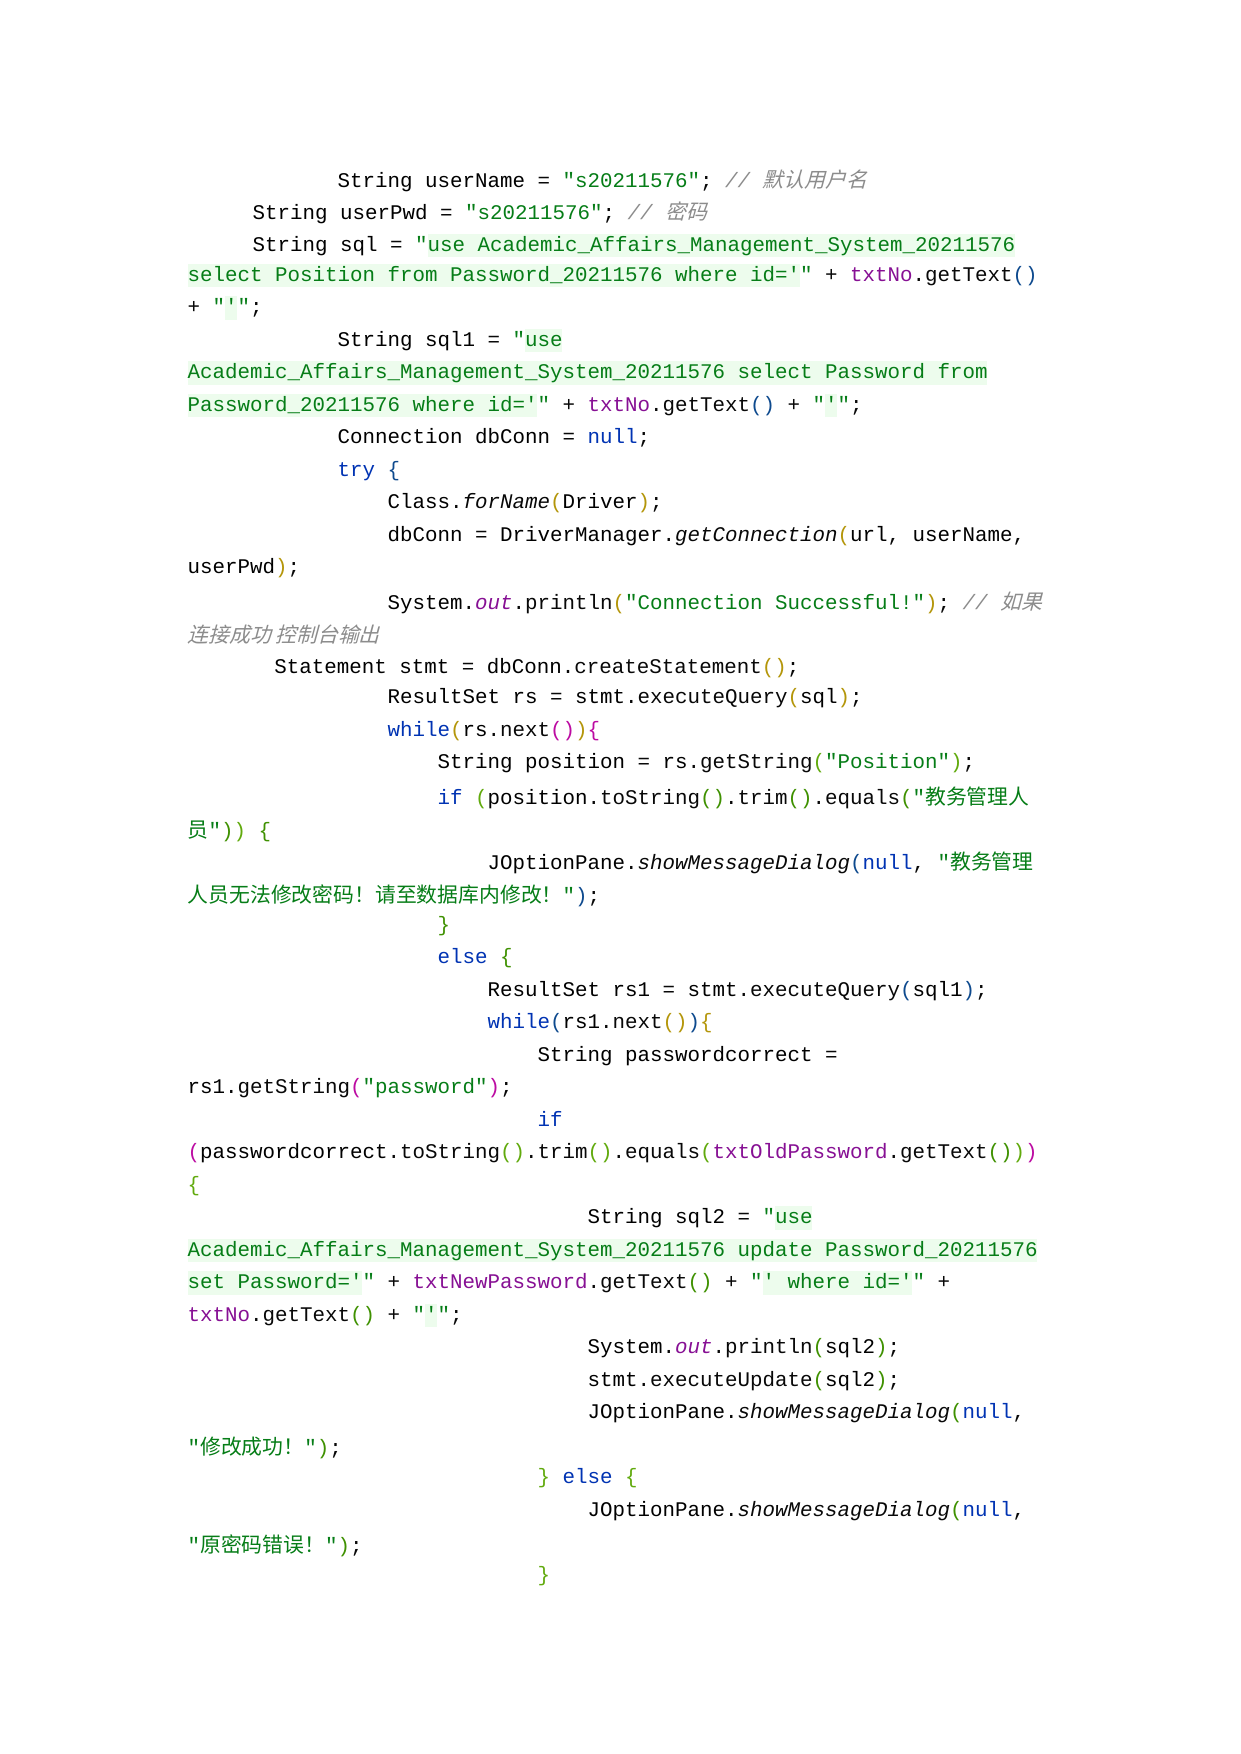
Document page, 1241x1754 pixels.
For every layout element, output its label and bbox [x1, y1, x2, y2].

text [187, 162, 1053, 1592]
